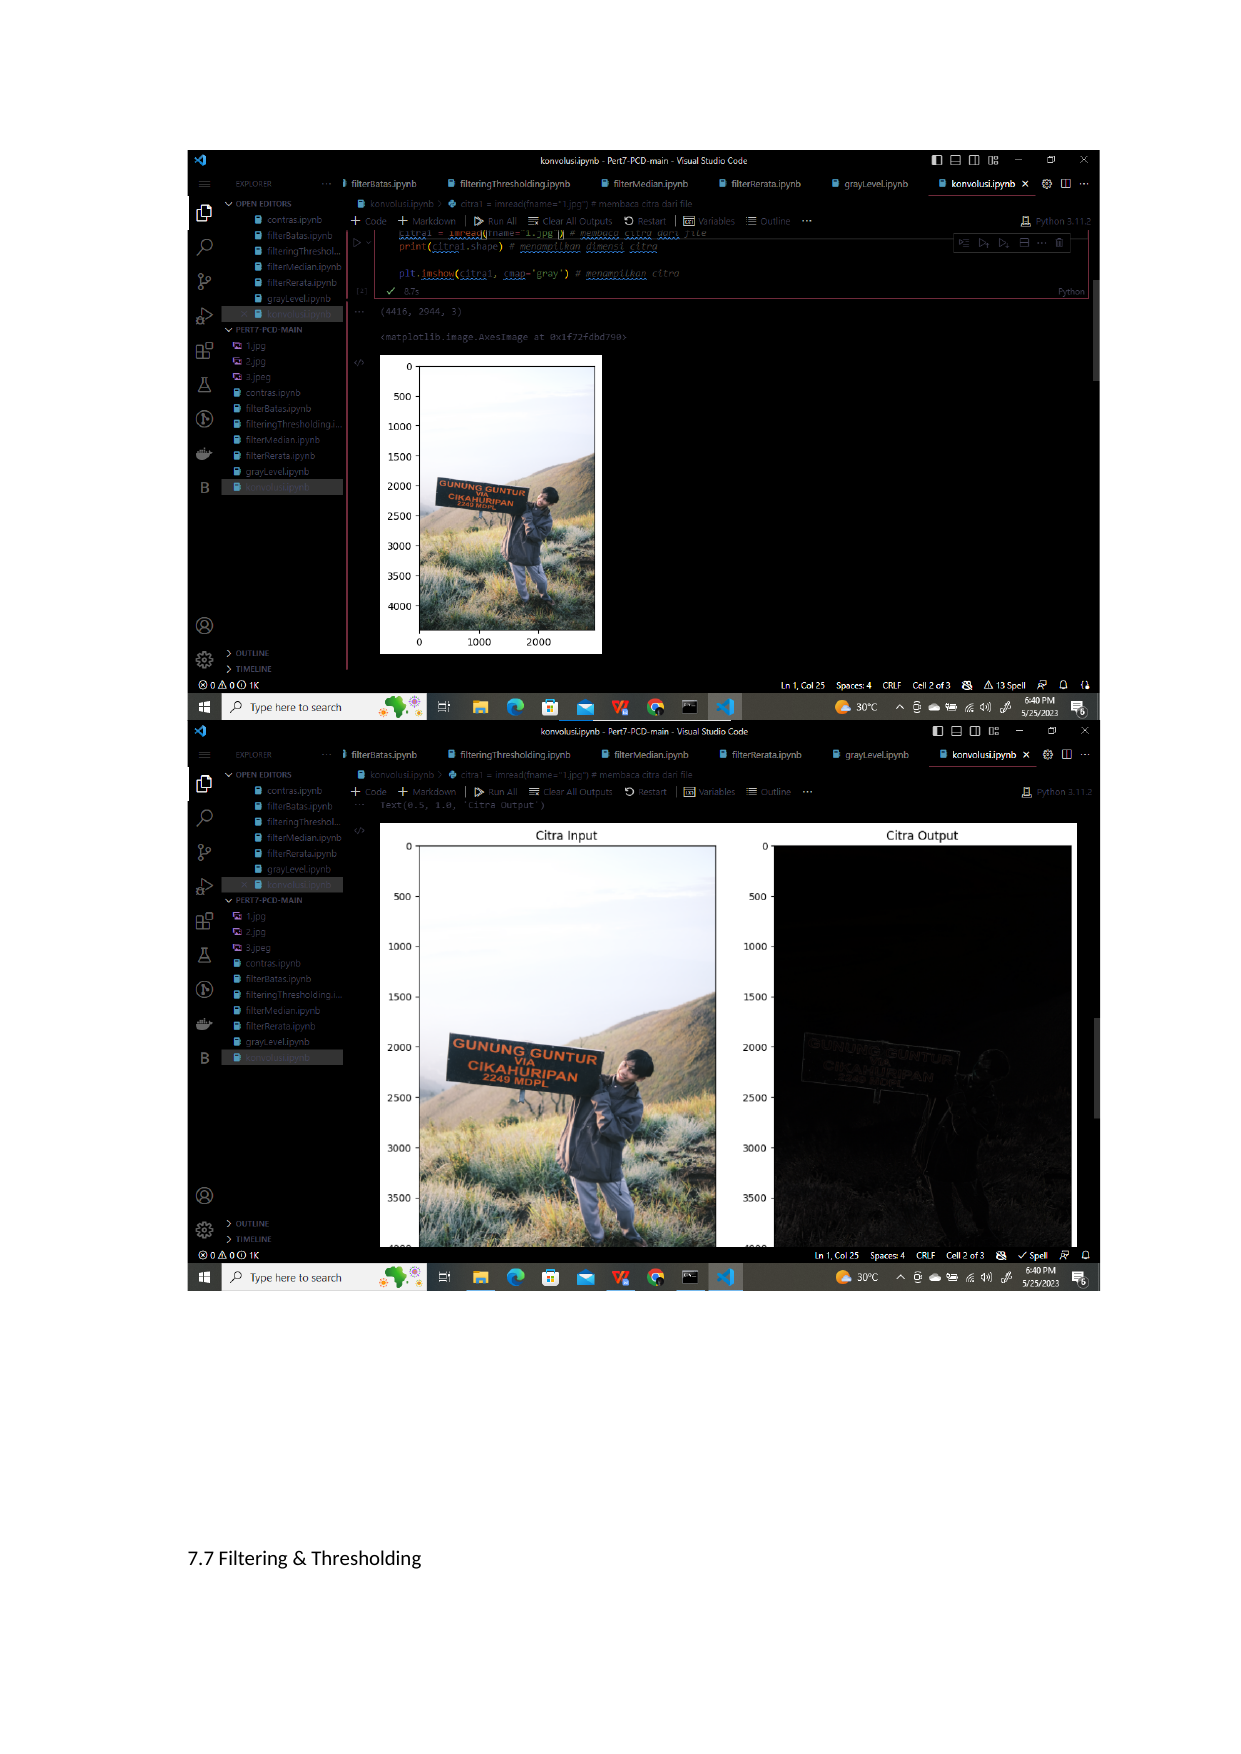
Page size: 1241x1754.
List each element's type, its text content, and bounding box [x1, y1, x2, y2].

picture [187, 150, 1100, 1291]
text 7.7 Filtering & Thresholding [187, 1545, 1053, 1570]
